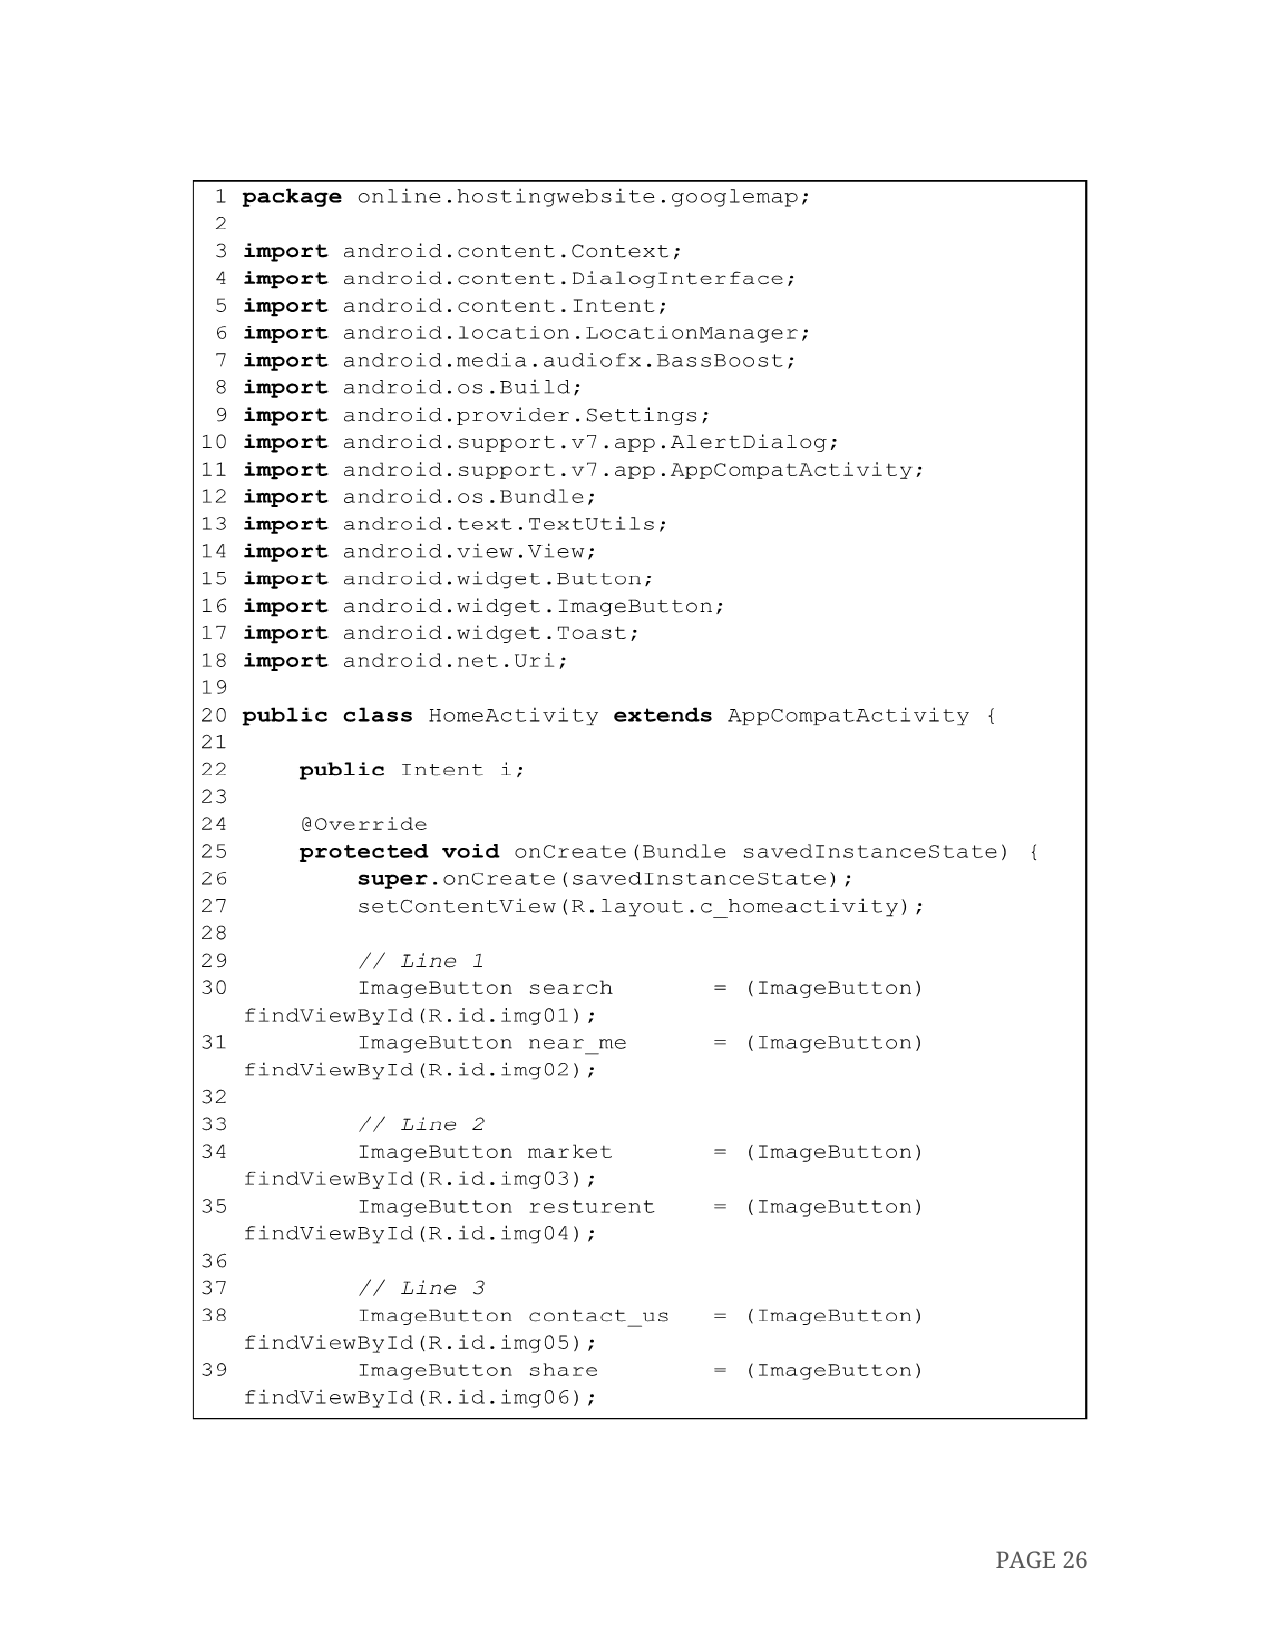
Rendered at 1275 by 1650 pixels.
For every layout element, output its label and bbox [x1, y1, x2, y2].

picture [192, 180, 1088, 1420]
